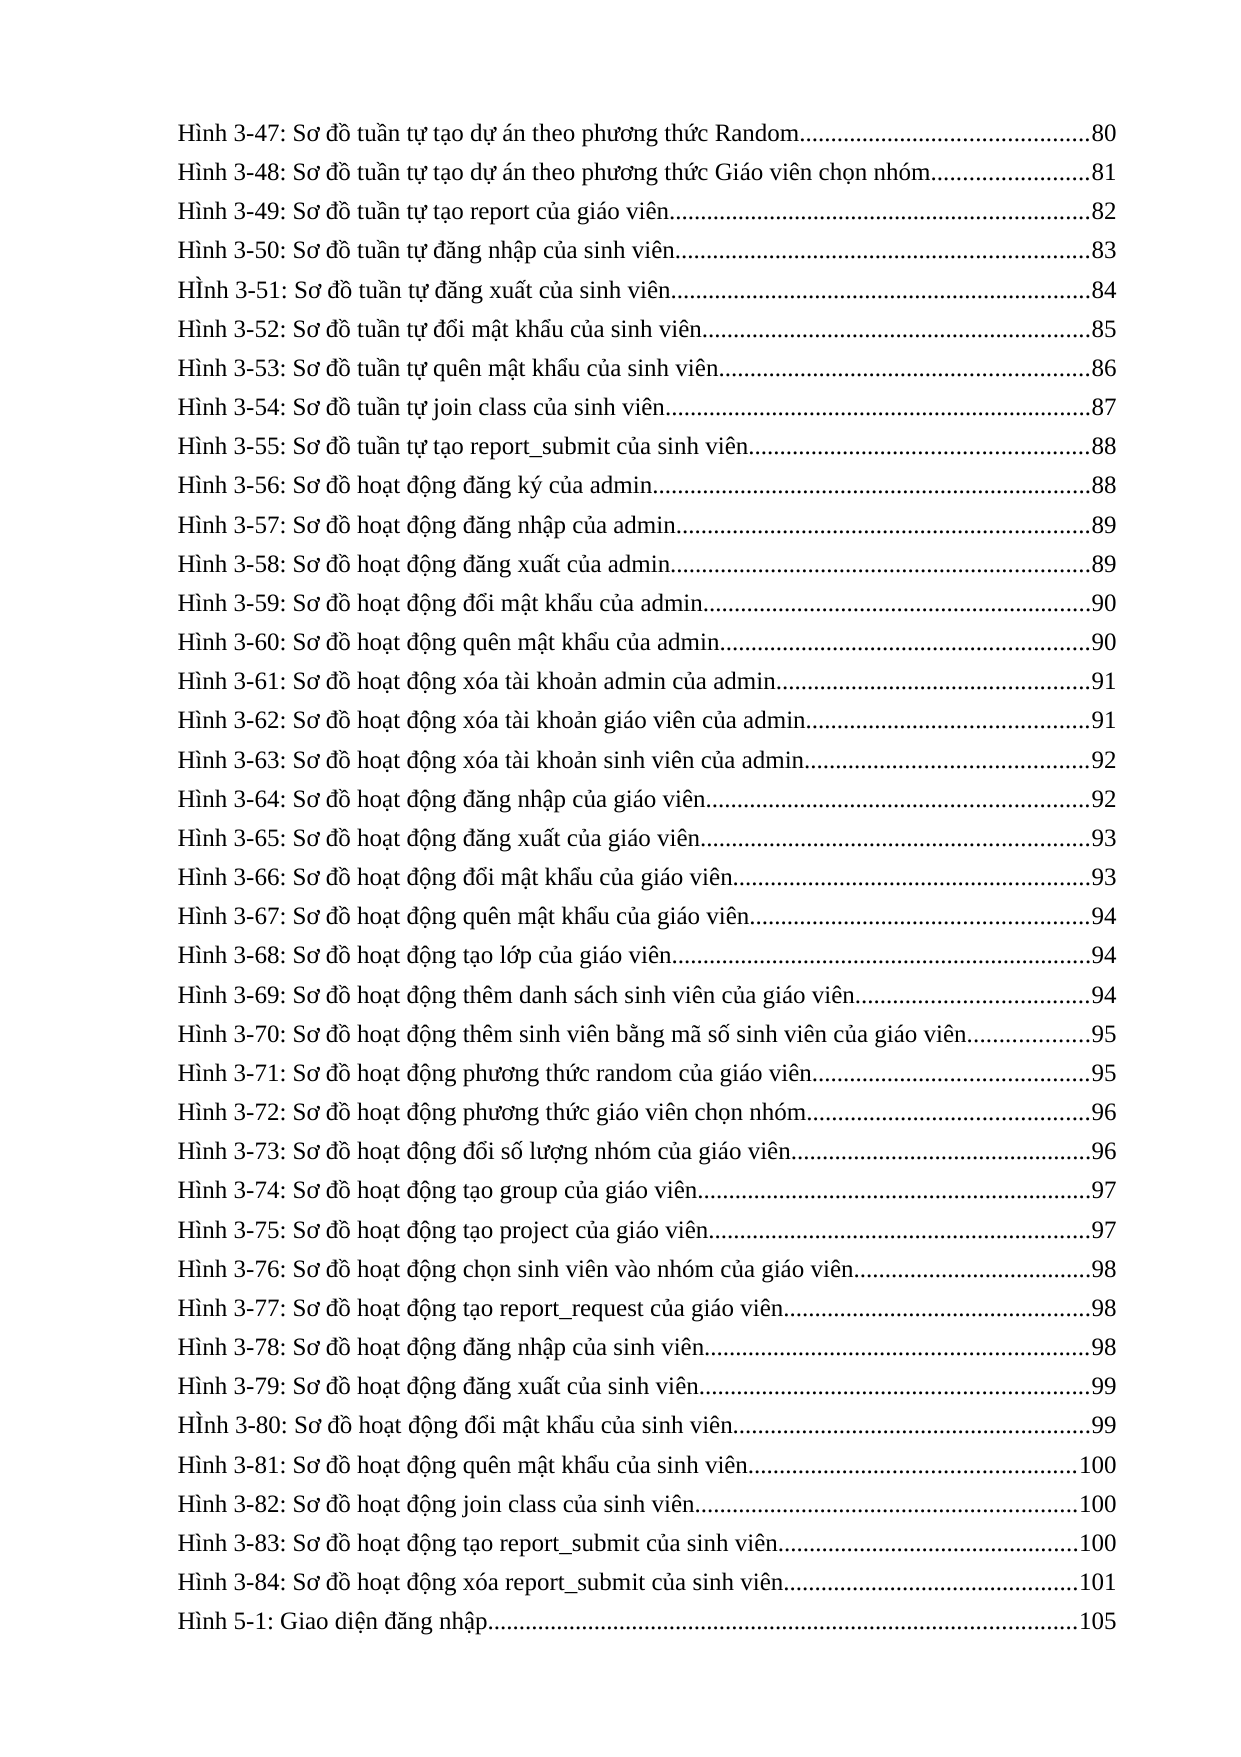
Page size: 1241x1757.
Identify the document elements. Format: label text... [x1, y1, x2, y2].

text Hình 3-54: Sơ đồ tuần tự join class của sinh viên 87 [177, 392, 1122, 421]
text Hình 3-72: Sơ đồ hoạt động phương thức giáo viên chọn nhóm 96 [177, 1097, 1122, 1126]
text Hình 3-73: Sơ đồ hoạt động đổi số lượng nhóm của giáo viên 96 [177, 1136, 1122, 1165]
text HÌnh 3-80: Sơ đồ hoạt động đổi mật khẩu của sinh viên 99 [177, 1411, 1122, 1439]
text Hình 3-66: Sơ đồ hoạt động đổi mật khẩu của giáo viên 93 [177, 862, 1122, 891]
text Hình 3-83: Sơ đồ hoạt động tạo report_submit của sinh viên 100 [177, 1528, 1122, 1557]
text Hình 3-55: Sơ đồ tuần tự tạo report_submit của sinh viên 88 [177, 431, 1122, 460]
text HÌnh 3-51: Sơ đồ tuần tự đăng xuất của sinh viên 84 [177, 275, 1122, 303]
text Hình 3-56: Sơ đồ hoạt động đăng ký của admin 88 [177, 471, 1122, 499]
text Hình 3-63: Sơ đồ hoạt động xóa tài khoản sinh viên của admin 92 [177, 745, 1122, 773]
text Hình 3-49: Sơ đồ tuần tự tạo report của giáo viên 82 [177, 196, 1122, 225]
text Hình 3-74: Sơ đồ hoạt động tạo group của giáo viên 97 [177, 1176, 1122, 1204]
text Hình 3-57: Sơ đồ hoạt động đăng nhập của admin 89 [177, 510, 1122, 538]
text Hình 3-79: Sơ đồ hoạt động đăng xuất của sinh viên 99 [177, 1371, 1122, 1400]
text Hình 3-52: Sơ đồ tuần tự đổi mật khẩu của sinh viên 85 [177, 314, 1122, 343]
text Hình 3-48: Sơ đồ tuần tự tạo dự án theo phương thức Giáo viên chọn nhóm 81 [177, 157, 1122, 186]
text Hình 3-62: Sơ đồ hoạt động xóa tài khoản giáo viên của admin 91 [177, 706, 1122, 734]
text Hình 3-82: Sơ đồ hoạt động join class của sinh viên 100 [177, 1489, 1122, 1518]
text Hình 3-58: Sơ đồ hoạt động đăng xuất của admin 89 [177, 549, 1122, 578]
text Hình 3-76: Sơ đồ hoạt động chọn sinh viên vào nhóm của giáo viên 98 [177, 1254, 1122, 1283]
text Hình 3-68: Sơ đồ hoạt động tạo lớp của giáo viên 94 [177, 941, 1122, 969]
text Hình 3-77: Sơ đồ hoạt động tạo report_request của giáo viên 98 [177, 1293, 1122, 1322]
text Hình 3-61: Sơ đồ hoạt động xóa tài khoản admin của admin 91 [177, 666, 1122, 695]
text Hình 3-53: Sơ đồ tuần tự quên mật khẩu của sinh viên 86 [177, 353, 1122, 382]
text Hình 3-50: Sơ đồ tuần tự đăng nhập của sinh viên 83 [177, 236, 1122, 264]
text Hình 3-84: Sơ đồ hoạt động xóa report_submit của sinh viên 101 [177, 1567, 1122, 1596]
text Hình 3-78: Sơ đồ hoạt động đăng nhập của sinh viên 98 [177, 1332, 1122, 1361]
text Hình 3-70: Sơ đồ hoạt động thêm sinh viên bằng mã số sinh viên của giáo viên 95 [177, 1019, 1122, 1048]
text Hình 3-47: Sơ đồ tuần tự tạo dự án theo phương thức Random 80 [177, 118, 1122, 147]
text Hình 3-65: Sơ đồ hoạt động đăng xuất của giáo viên 93 [177, 823, 1122, 852]
text Hình 3-60: Sơ đồ hoạt động quên mật khẩu của admin 90 [177, 627, 1122, 656]
text Hình 3-81: Sơ đồ hoạt động quên mật khẩu của sinh viên 100 [177, 1450, 1122, 1478]
text Hình 3-67: Sơ đồ hoạt động quên mật khẩu của giáo viên 94 [177, 901, 1122, 930]
text Hình 3-71: Sơ đồ hoạt động phương thức random của giáo viên 95 [177, 1058, 1122, 1087]
text Hình 3-64: Sơ đồ hoạt động đăng nhập của giáo viên 92 [177, 784, 1122, 813]
text Hình 3-69: Sơ đồ hoạt động thêm danh sách sinh viên của giáo viên 94 [177, 980, 1122, 1008]
text Hình 3-59: Sơ đồ hoạt động đổi mật khẩu của admin 90 [177, 588, 1122, 617]
text Hình 3-75: Sơ đồ hoạt động tạo project của giáo viên 97 [177, 1215, 1122, 1243]
text Hình 5-1: Giao diện đăng nhập 105 [177, 1606, 1122, 1635]
